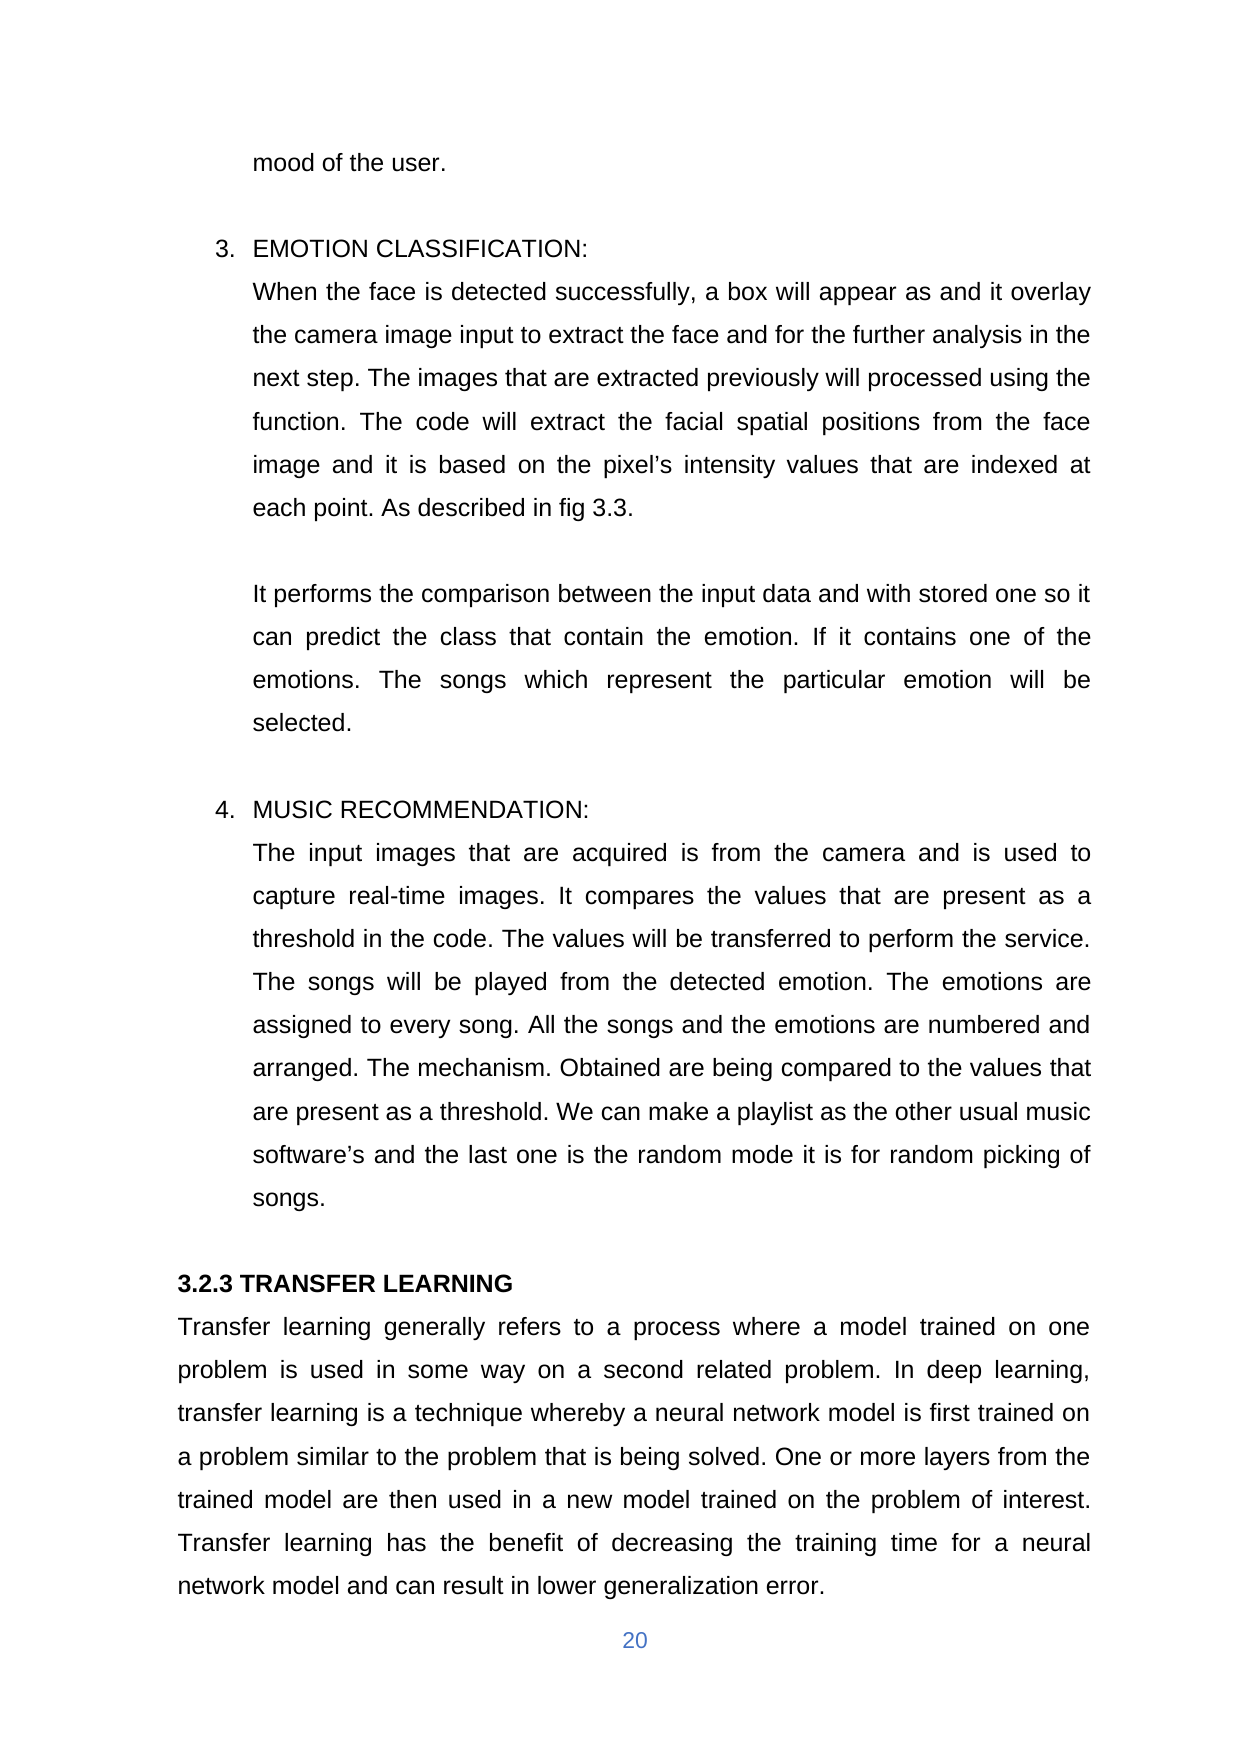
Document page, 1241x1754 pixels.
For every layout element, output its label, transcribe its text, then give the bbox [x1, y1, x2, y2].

list MUSIC RECOMMENDATION: [215, 794, 1092, 823]
text 3.2.3 TRANSFER LEARNING [177, 1269, 1092, 1298]
text It performs the comparison between the input data and with stored one so it can predict the class that contain the emotion. If it contains one of the emotions. The songs which represent the particular emotion will be selected. [252, 579, 1092, 737]
text Transfer learning generally refers to a process where a model trained on one problem is used in some way on a second related problem. In deep learning, transfer learning is a technique whereby a neural network model is first trained on a problem similar to the problem that is being solved. One or more layers from the trained model are then used in a new model trained on the problem of interest. Transfer learning has the benefit of decreasing the training time for a neural network model and can result in lower generalization error. [177, 1312, 1092, 1599]
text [252, 148, 1092, 176]
list EMOTION CLASSIFICATION: [215, 234, 1092, 263]
text The input images that are acquired is from the camera and is used to capture real-time images. It compares the values that are present as a threshold in the code. The values will be transferred to perform the service. The songs will be played from the detected emotion. The emotions are assigned to every song. All the songs and the emotions are numbered and arranged. The mechanism. Obtained are being compared to the values that are present as a threshold. We can make a playlist as the other usual music software’s and the last one is the random mode it is for random picking of songs. [252, 838, 1092, 1211]
text When the face is detected successfully, a box will appear as and it overlay the camera image input to extract the face and for the further analysis in the next step. The images that are extracted previously will processed using the function. The code will extract the facial spatial positions from the face image and it is based on the pixel’s intensity values that are indexed at each point. As described in fig 3.3. [252, 277, 1092, 521]
